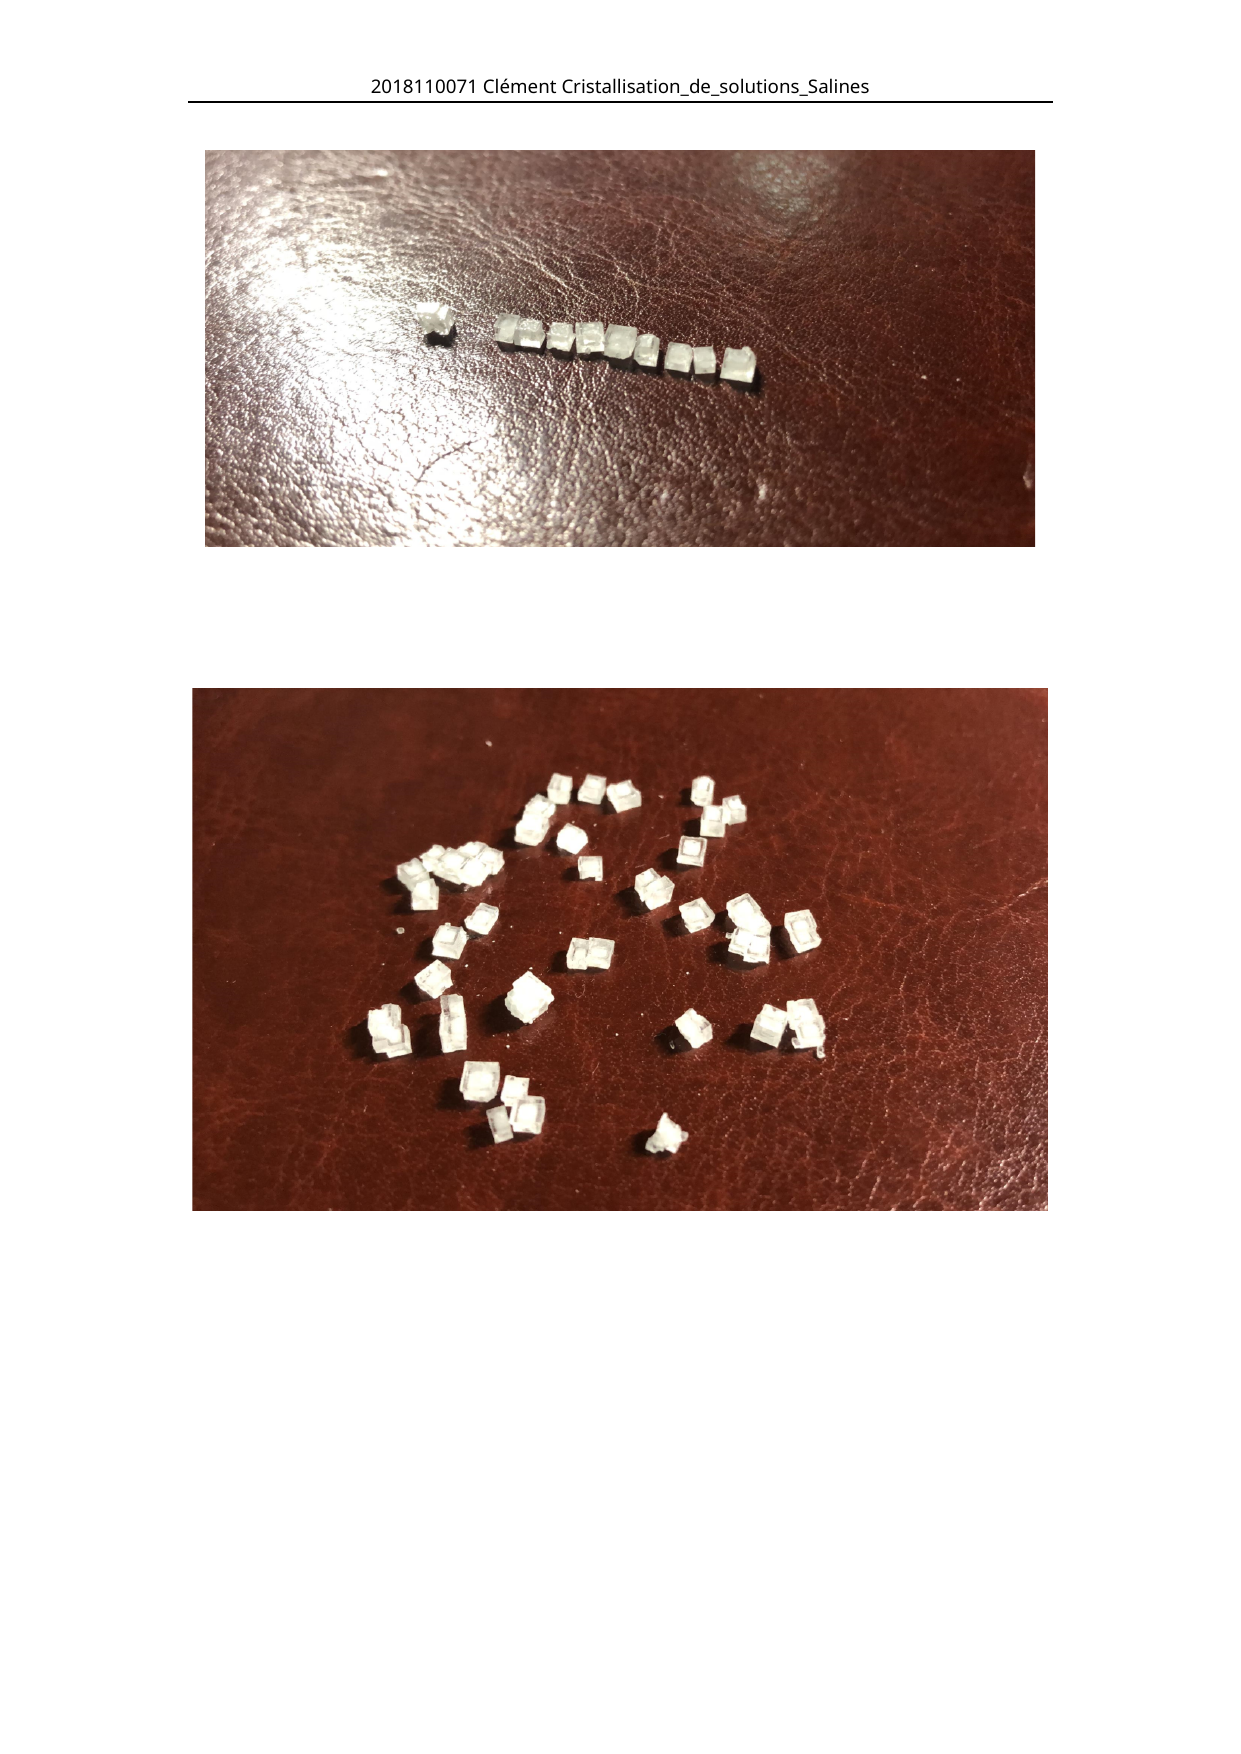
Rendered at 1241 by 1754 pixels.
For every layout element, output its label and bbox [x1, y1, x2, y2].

picture [205, 150, 1035, 547]
picture [192, 688, 1048, 1211]
